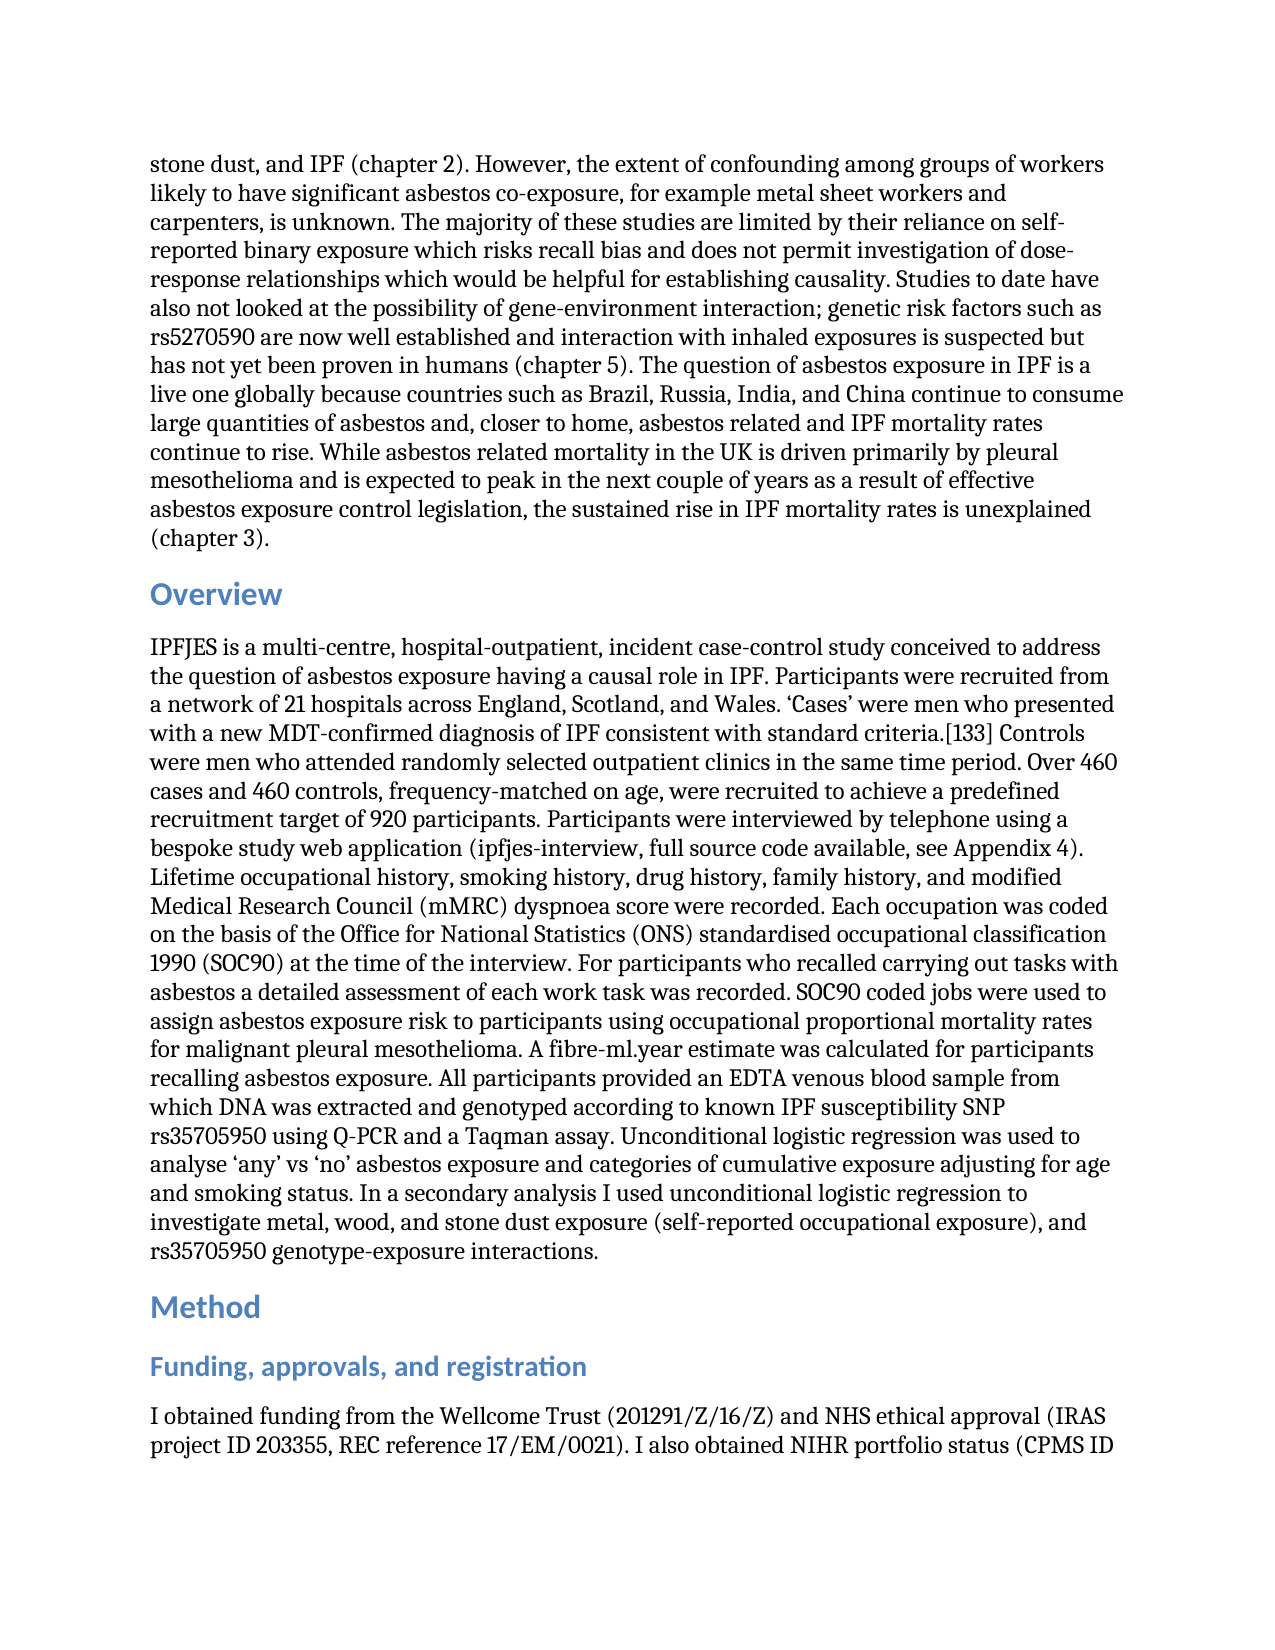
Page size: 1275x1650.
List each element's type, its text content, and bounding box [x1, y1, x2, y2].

subtitle Overview [150, 573, 1125, 614]
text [150, 1402, 1125, 1459]
text IPFJES is a multi-centre, hospital-outpatient, incident case-control study conceived to address the question of asbestos exposure having a causal role in IPF. Participants were recruited from a network of 21 hospitals across England, Scotland, and Wales. ‘Cases’ were men who presented with a new MDT-confirmed diagnosis of IPF consistent with standard criteria.[133] Controls were men who attended randomly selected outpatient clinics in the same time period. Over 460 cases and 460 controls, frequency-matched on age, were recruited to achieve a predefined recruitment target of 920 participants. Participants were interviewed by telephone using a bespoke study web application (ipfjes-interview, full source code available, see Appendix 4). Lifetime occupational history, smoking history, drug history, family history, and modified Medical Research Council (mMRC) dyspnoea score were recorded. Each occupation was coded on the basis of the Office for National Statistics (ONS) standardised occupational classification 1990 (SOC90) at the time of the interview. For participants who recalled carrying out tasks with asbestos a detailed assessment of each work task was recorded. SOC90 coded jobs were used to assign asbestos exposure risk to participants using occupational proportional mortality rates for malignant pleural mesothelioma. A fibre-ml.year estimate was calculated for participants recalling asbestos exposure. All participants provided an EDTA venous blood sample from which DNA was extracted and genotyped according to known IPF susceptibility SNP rs35705950 using Q-PCR and a Taqman assay. Unconditional logistic regression was used to analyse ‘any’ vs ‘no’ asbestos exposure and categories of cumulative exposure adjusting for age and smoking status. In a secondary analysis I used unconditional logistic regression to investigate metal, wood, and stone dust exposure (self-reported occupational exposure), and rs35705950 genotype-exposure interactions. [150, 633, 1125, 1265]
subtitle Funding, approvals, and registration [150, 1348, 1125, 1383]
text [150, 150, 1125, 552]
subtitle Method [150, 1286, 1125, 1327]
